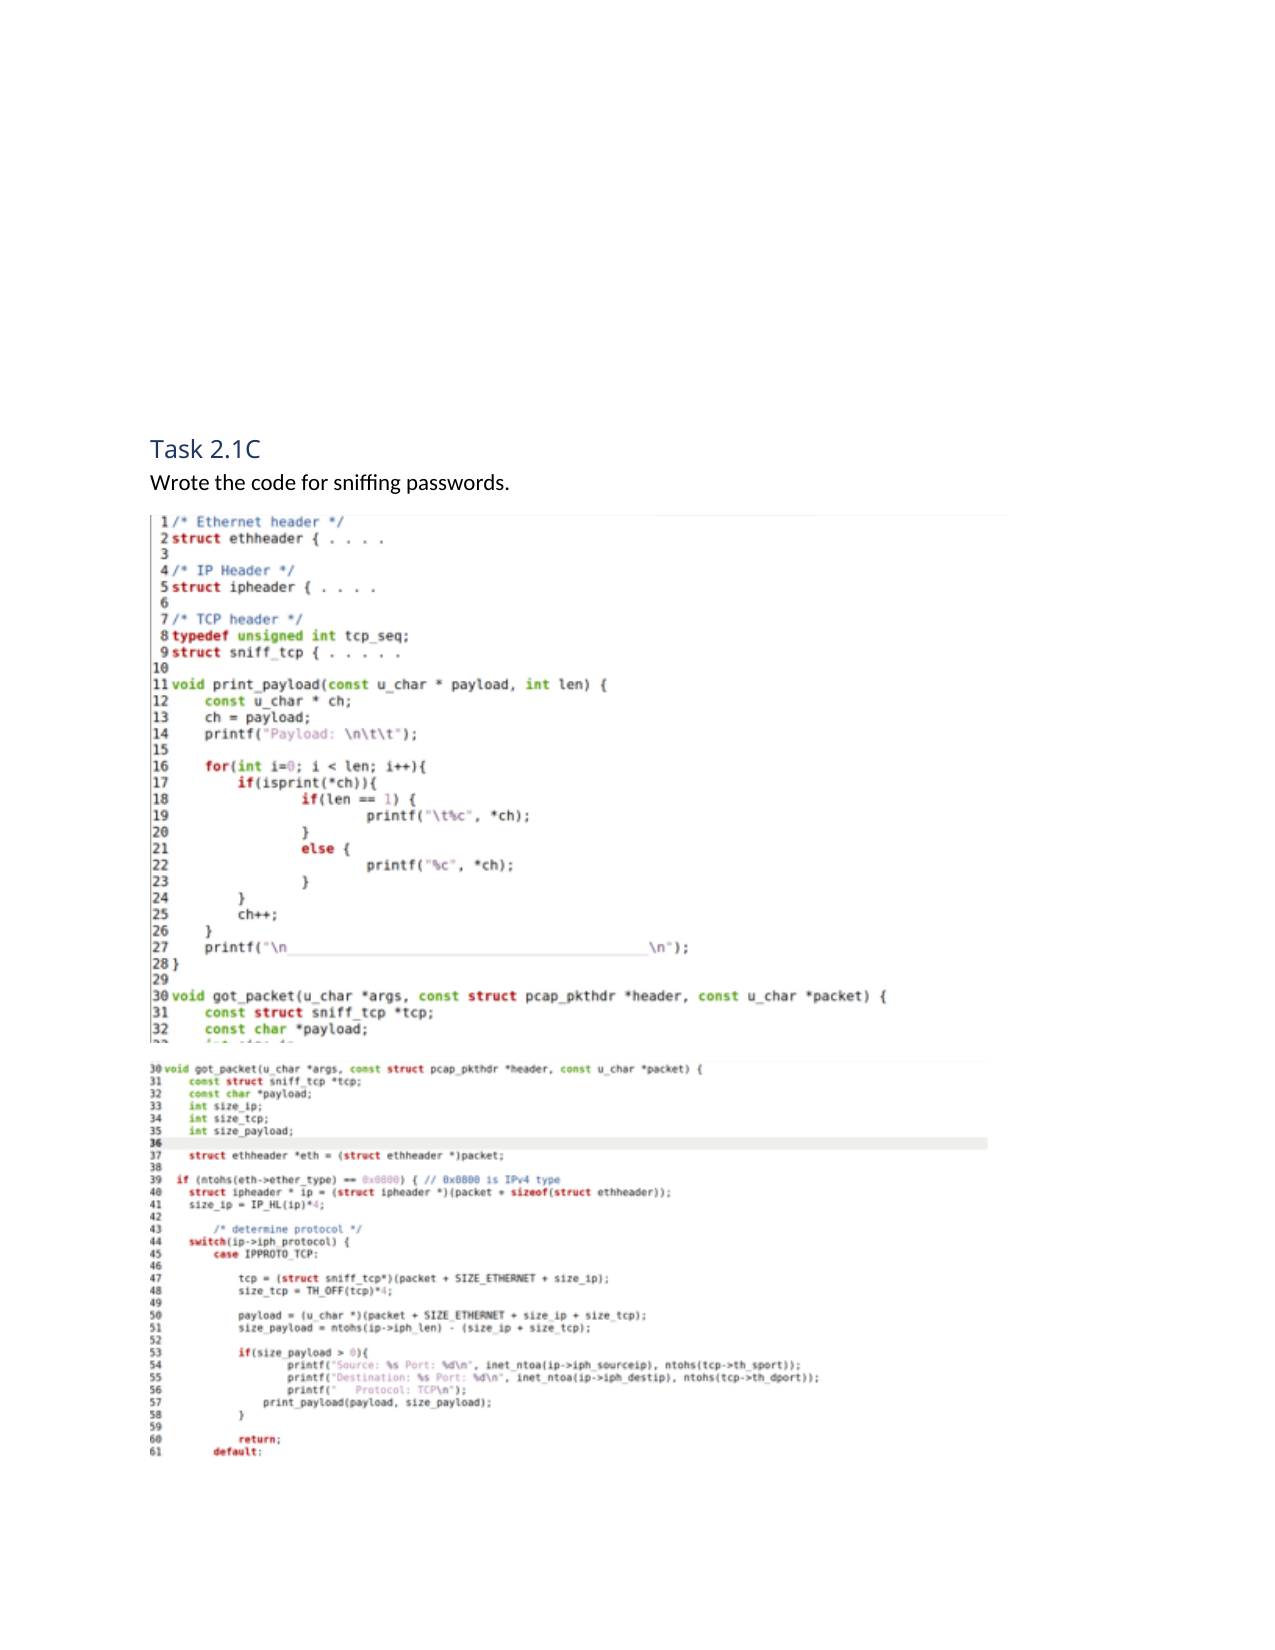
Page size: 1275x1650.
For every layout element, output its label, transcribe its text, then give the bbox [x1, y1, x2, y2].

text Wrote the code for sniffing passwords. [150, 468, 1125, 496]
subtitle Task 2.1C [150, 431, 1125, 465]
picture [150, 1061, 988, 1458]
picture [150, 515, 1008, 1043]
